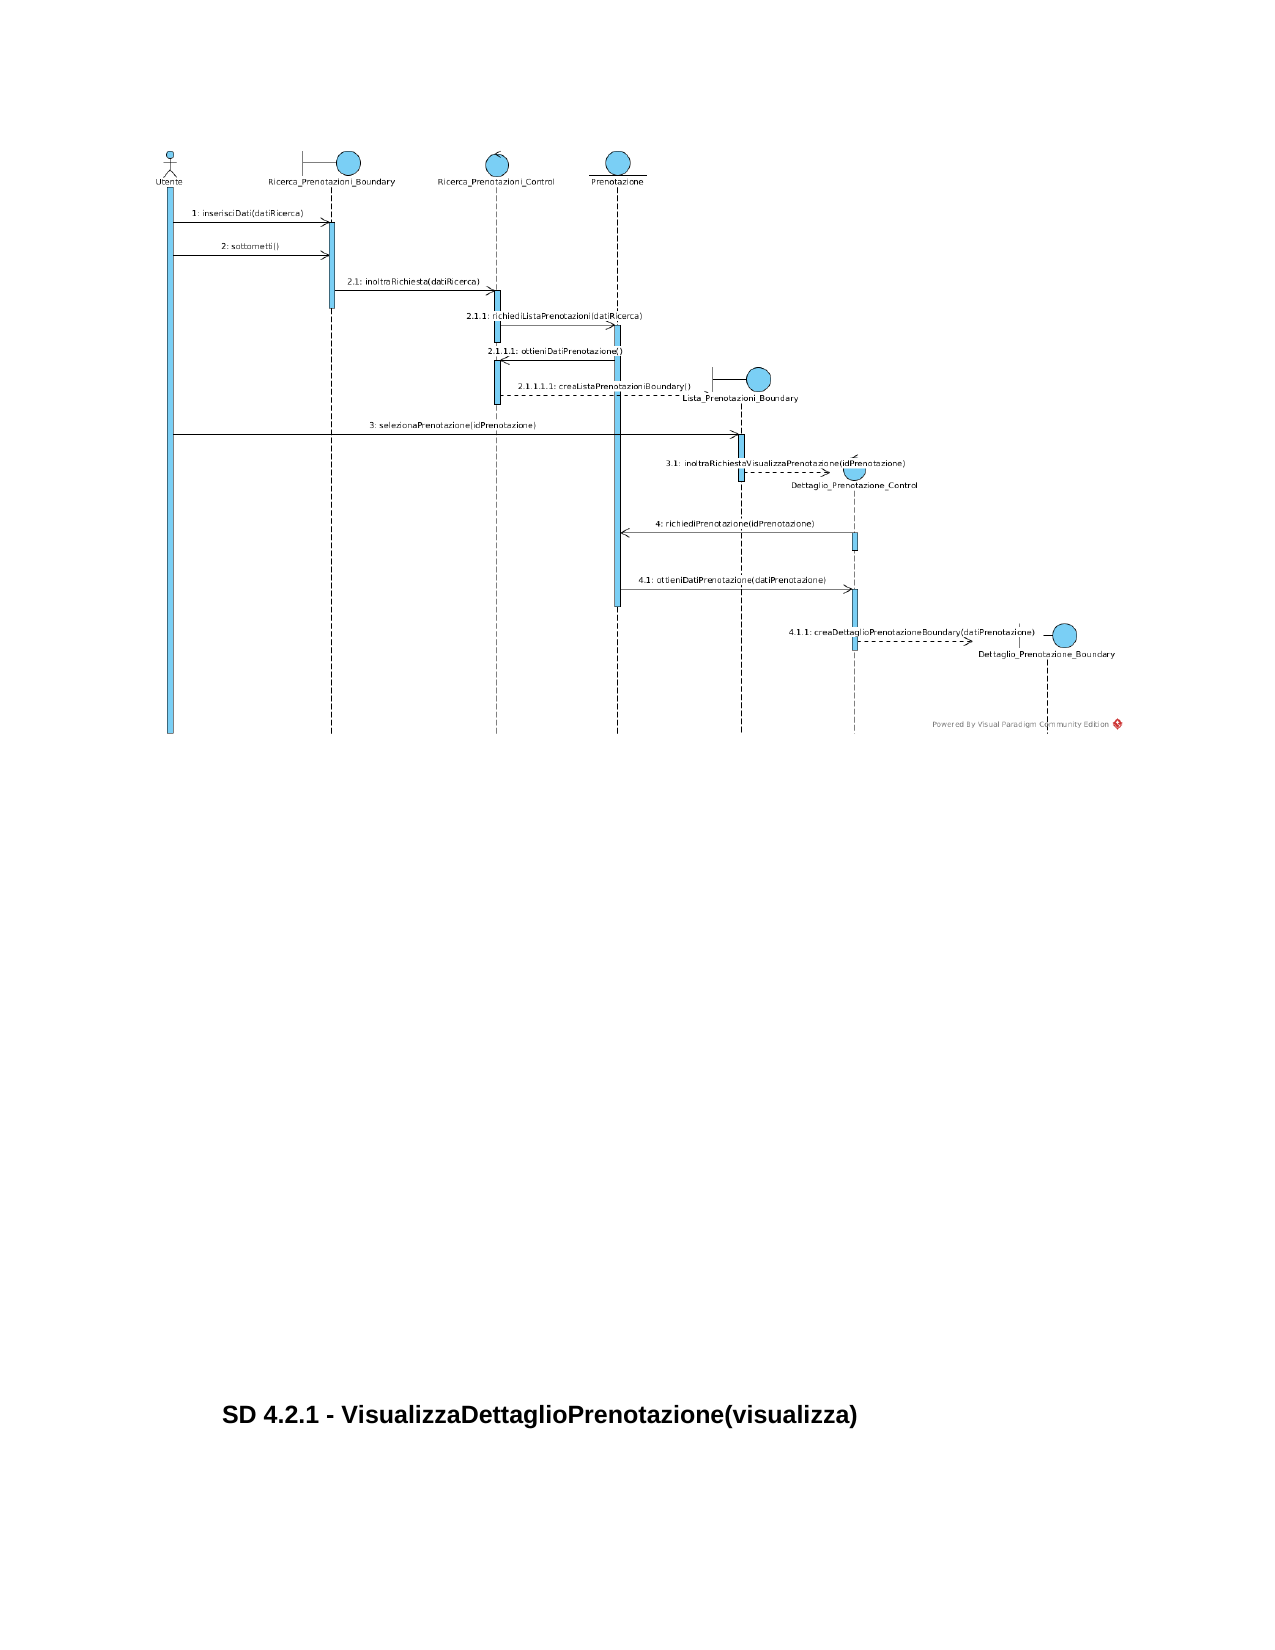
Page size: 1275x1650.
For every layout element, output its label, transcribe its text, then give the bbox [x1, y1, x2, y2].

text SD 4.2.1 - VisualizzaDettaglioPrenotazione(visualizza) [147, 1400, 1125, 1428]
picture [146, 150, 1125, 736]
